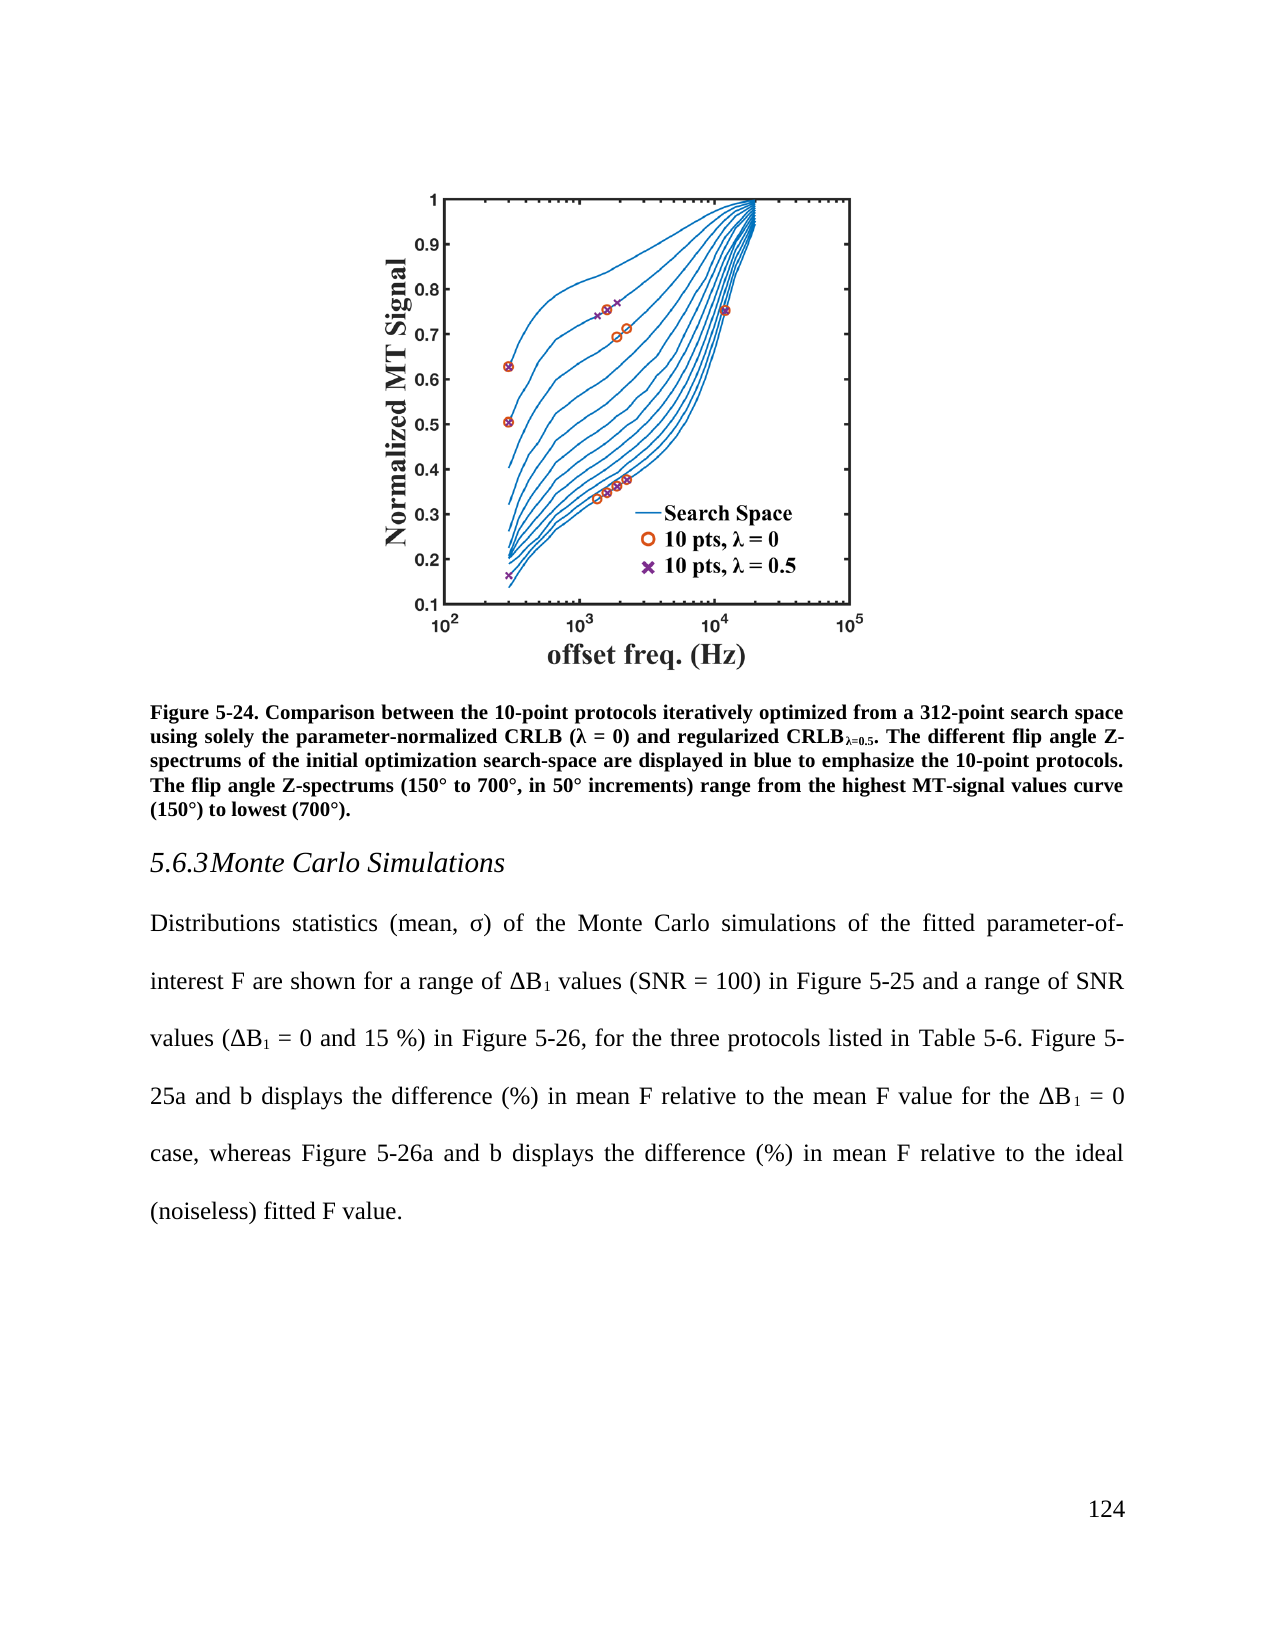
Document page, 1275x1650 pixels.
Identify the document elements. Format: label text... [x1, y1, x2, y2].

picture [376, 150, 899, 672]
subtitle Monte Carlo Simulations [150, 846, 1125, 879]
text Figure 5-5. Comparison between the 10-point protocols iteratively optimized from a 312-point search space using solely the parameter-normalized CRLB (λ = 0) and regularized CRLBλ=0.5. The different flip angle Z-spectrums of the initial optimization search-space are displayed in blue to emphasize the 10-point protocols. The flip angle Z-spectrums (150° to 700°, in 50° increments) range from the highest MT-signal values curve (150°) to lowest (700°). [150, 700, 1125, 821]
